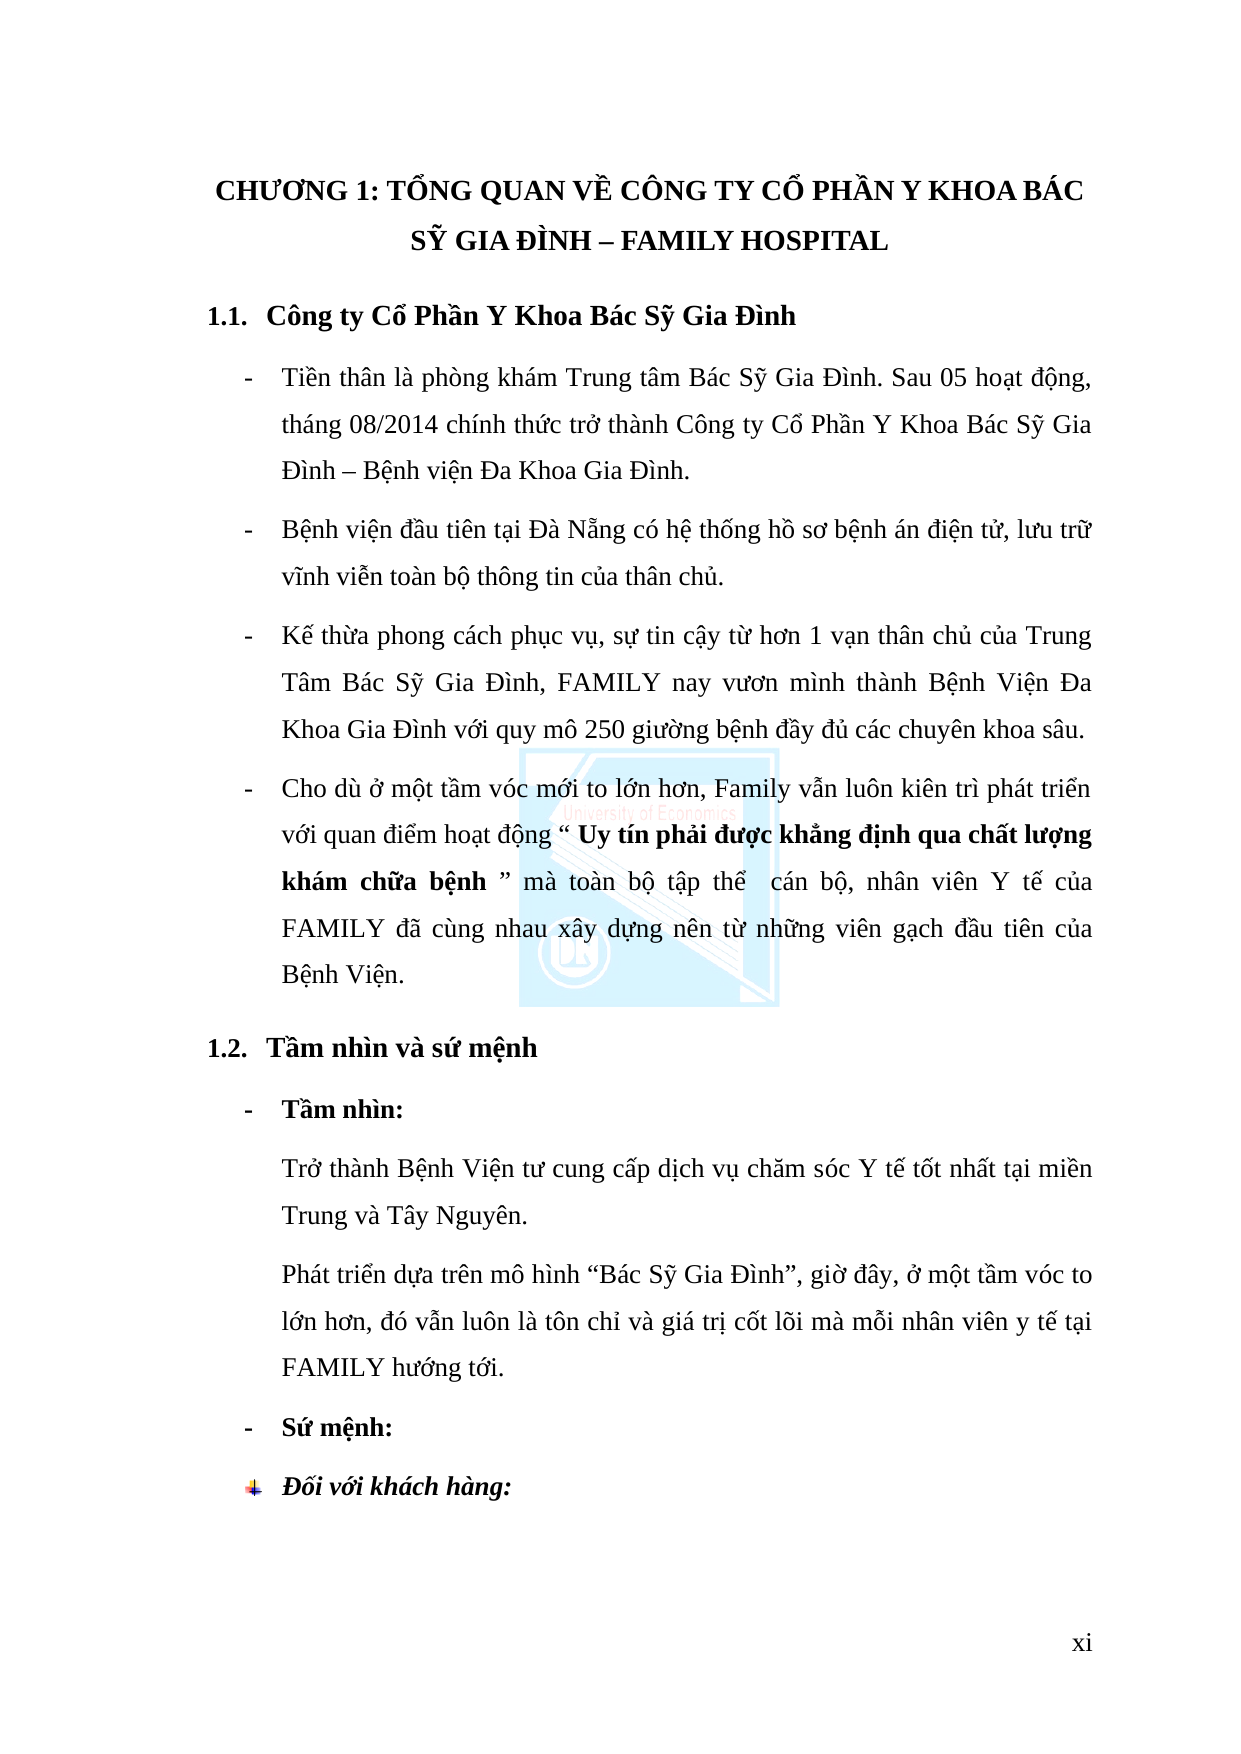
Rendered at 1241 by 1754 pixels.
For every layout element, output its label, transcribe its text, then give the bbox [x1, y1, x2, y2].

text Tầm nhìn: [244, 1093, 1092, 1124]
text Kế thừa phong cách phục vụ, sự tin cậy từ hơn 1 vạn thân chủ của Trung Tâm Bác Sỹ Gia Đình, FAMILY nay vươn mình thành Bệnh Viện Đa Khoa Gia Đình với quy mô 250 giường bệnh đầy đủ các chuyên khoa sâu. [244, 619, 1092, 744]
text Bệnh viện đầu tiên tại Đà Nẵng có hệ thống hồ sơ bệnh án điện tử, lưu trữ vĩnh viễn toàn bộ thông tin của thân chủ. [244, 514, 1092, 591]
subtitle Tầm nhìn và sứ mệnh [207, 1030, 1092, 1064]
subtitle Chương 1: Tổng quan về công ty cổ phần y khoa bác sỹ gia đình – family hospital [207, 173, 1092, 257]
text Cho dù ở một tầm vóc mới to lớn hơn, Family vẫn luôn kiên trì phát triển với quan điểm hoạt động “ Uy tín phải được khẳng định qua chất lượng khám chữa bệnh ” mà toàn bộ tập thể cán bộ, nhân viên Y tế của FAMILY đã cùng nhau xây dựng nên từ những viên gạch đầu tiên của Bệnh Viện. [244, 772, 1092, 990]
text Tiền thân là phòng khám Trung tâm Bác Sỹ Gia Đình. Sau 05 hoạt động, tháng 08/2014 chính thức trở thành Công ty Cổ Phần Y Khoa Bác Sỹ Gia Đình – Bệnh viện Đa Khoa Gia Đình. [244, 361, 1092, 486]
list Trở thành Bệnh Viện tư cung cấp dịch vụ chăm sóc Y tế tốt nhất tại miền Trung và Tây Nguyên. [281, 1152, 1092, 1230]
list Đối với khách hàng: [244, 1470, 1092, 1501]
list Phát triển dựa trên mô hình “Bác Sỹ Gia Đình”, giờ đây, ở một tầm vóc to lớn hơn, đó vẫn luôn là tôn chỉ và giá trị cốt lõi mà mỗi nhân viên y tế tại FAMILY hướng tới. [281, 1258, 1092, 1383]
text Sứ mệnh: [244, 1411, 1092, 1442]
picture [245, 1478, 262, 1496]
subtitle Công ty Cổ Phần Y Khoa Bác Sỹ Gia Đình [207, 298, 1092, 332]
